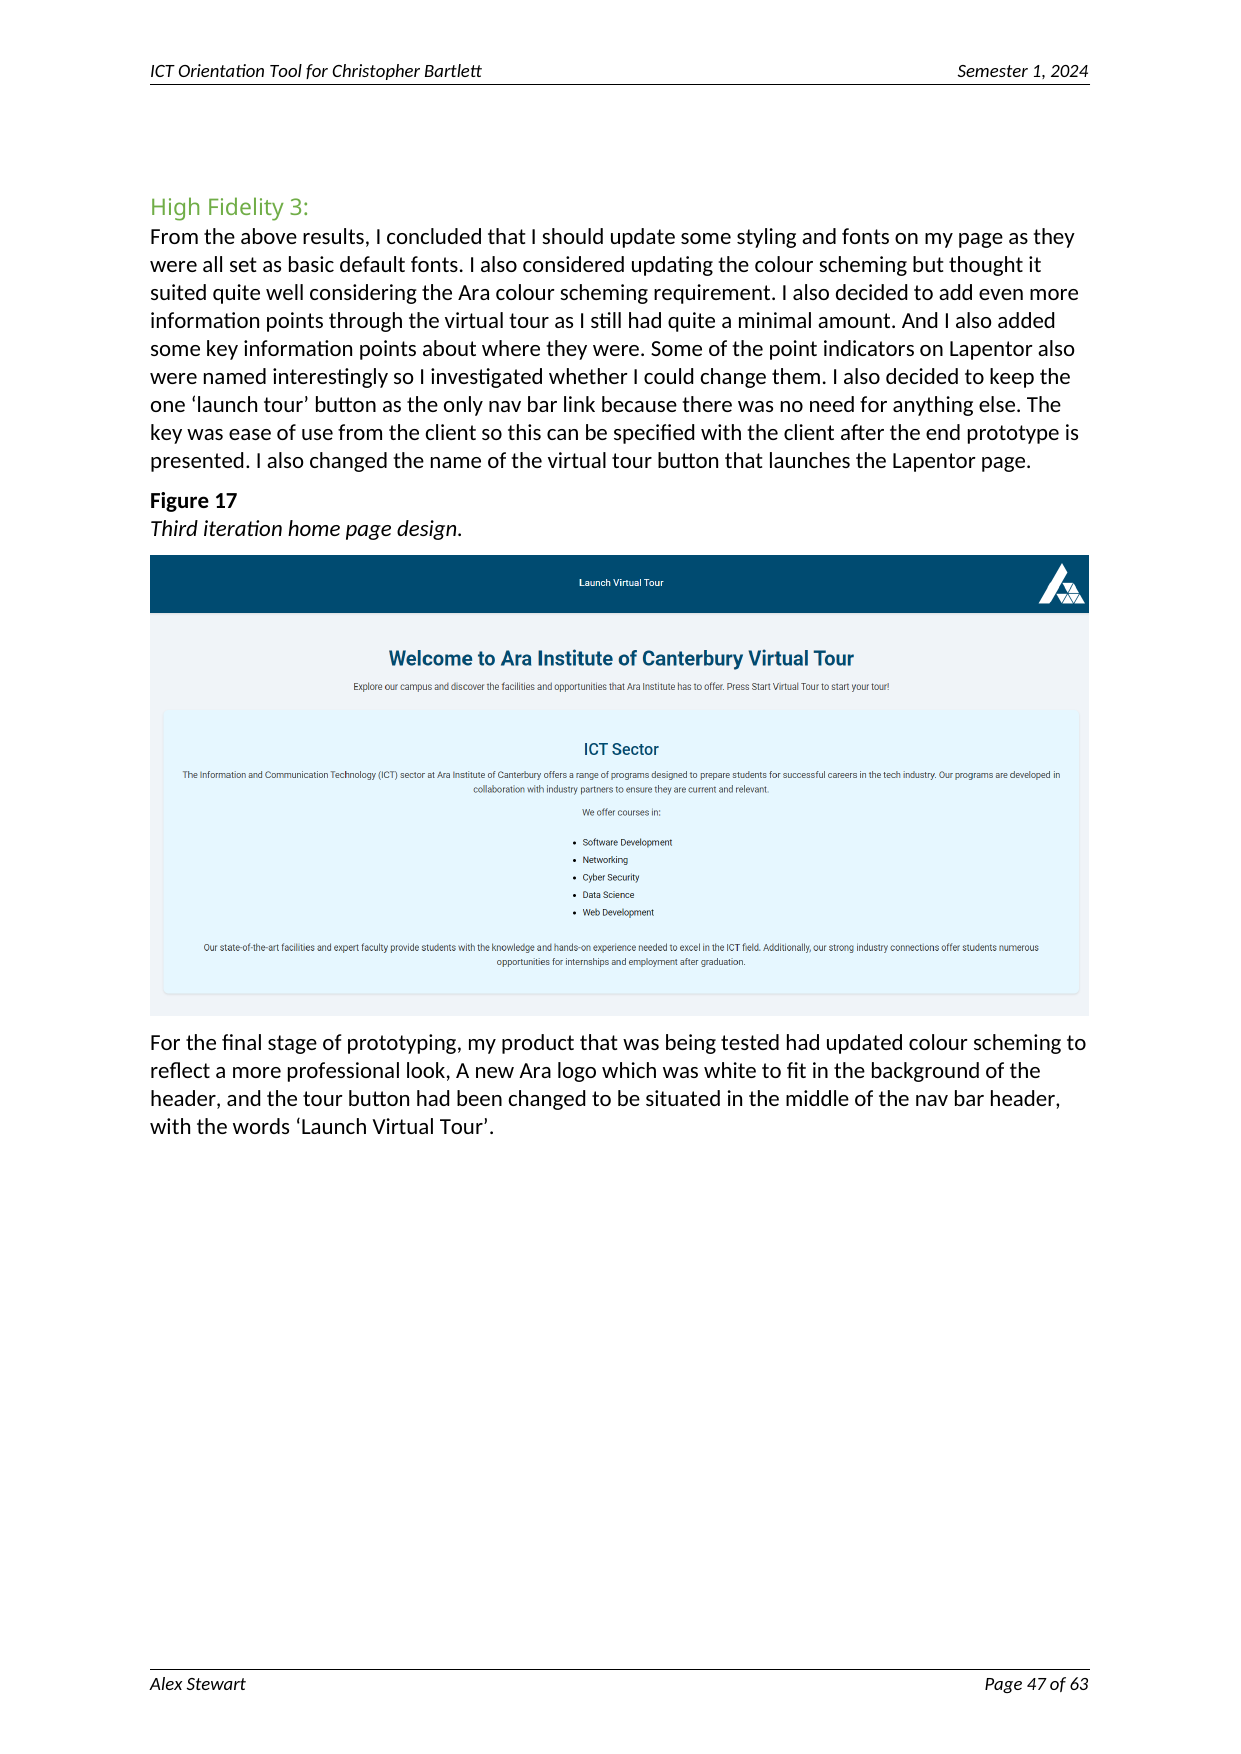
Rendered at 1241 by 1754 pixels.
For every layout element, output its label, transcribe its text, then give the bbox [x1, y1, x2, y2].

text Figure 17 Third iteration home page design. [150, 486, 1090, 542]
text From the above results, I concluded that I should update some styling and fonts on my page as they were all set as basic default fonts. I also considered updating the colour scheming but thought it suited quite well considering the Ara colour scheming requirement. I also decided to add even more information points through the virtual tour as I still had quite a minimal amount. And I also added some key information points about where they were. Some of the point indicators on Lapentor also were named interestingly so I investigated whether I could change them. I also decided to keep the one ‘launch tour’ button as the only nav bar link because there was no need for anything else. The key was ease of use from the client so this can be specified with the client after the end prototype is presented. I also changed the name of the virtual tour button that launches the Lapentor page. [150, 222, 1090, 474]
picture [150, 614, 1089, 1016]
text For the final stage of prototyping, my product that was being tested had updated colour scheming to reflect a more professional look, A new Ara logo which was white to fit in the background of the header, and the tour button had been changed to be situated in the middle of the nav bar header, with the words ‘Launch Virtual Tour’. [150, 1028, 1090, 1141]
picture [1058, 583, 1083, 603]
picture [1040, 566, 1066, 603]
subtitle High Fidelity 3: [150, 191, 1090, 222]
